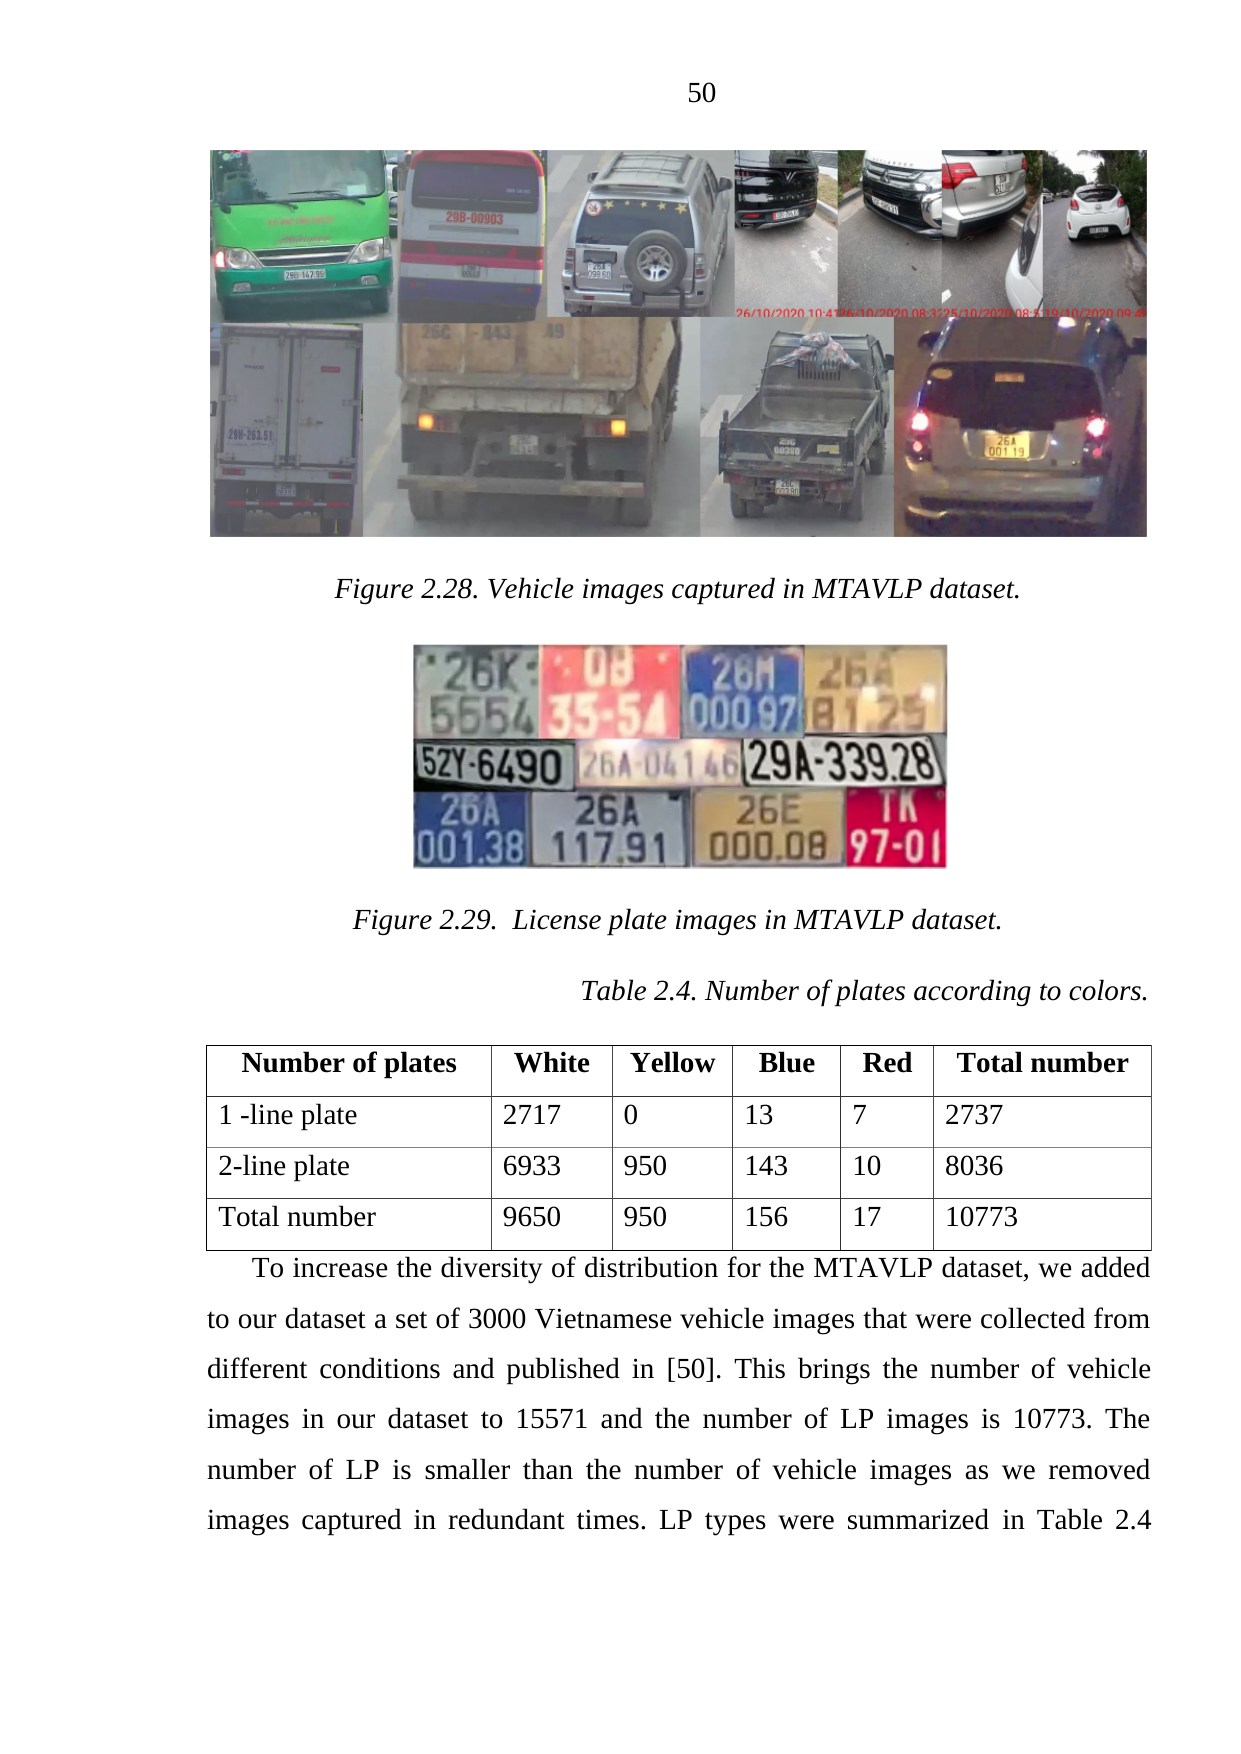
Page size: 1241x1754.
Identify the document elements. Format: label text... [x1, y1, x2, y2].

table_cell 6933 [492, 1148, 612, 1198]
text Table 2.4. Number of plates according to colors. [207, 973, 1152, 1007]
table_header Total number [934, 1046, 1151, 1096]
table_cell 143 [733, 1148, 840, 1198]
table_cell Total number [207, 1199, 491, 1249]
table_cell 2-line plate [207, 1148, 491, 1198]
table_cell 950 [613, 1148, 732, 1198]
table_cell 1 -line plate [207, 1097, 491, 1147]
table_cell 0 [613, 1097, 732, 1147]
table_cell 10 [841, 1148, 933, 1198]
table_cell 9650 [492, 1199, 612, 1249]
table_cell 7 [841, 1097, 933, 1147]
table_cell 17 [841, 1199, 933, 1249]
table_cell 13 [733, 1097, 840, 1147]
table_cell 950 [613, 1199, 732, 1249]
table_header Yellow [613, 1046, 732, 1096]
table_header Red [841, 1046, 933, 1096]
table_cell 8036 [934, 1148, 1151, 1198]
table_cell 2737 [934, 1097, 1151, 1147]
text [207, 1251, 1152, 1536]
table_header White [492, 1046, 612, 1096]
table_cell 156 [733, 1199, 840, 1249]
picture [208, 147, 1150, 538]
table_header Number of plates [207, 1046, 491, 1096]
table_cell 2717 [492, 1097, 612, 1147]
table_header Blue [733, 1046, 840, 1096]
picture [409, 642, 949, 869]
table_cell 10773 [934, 1199, 1151, 1249]
